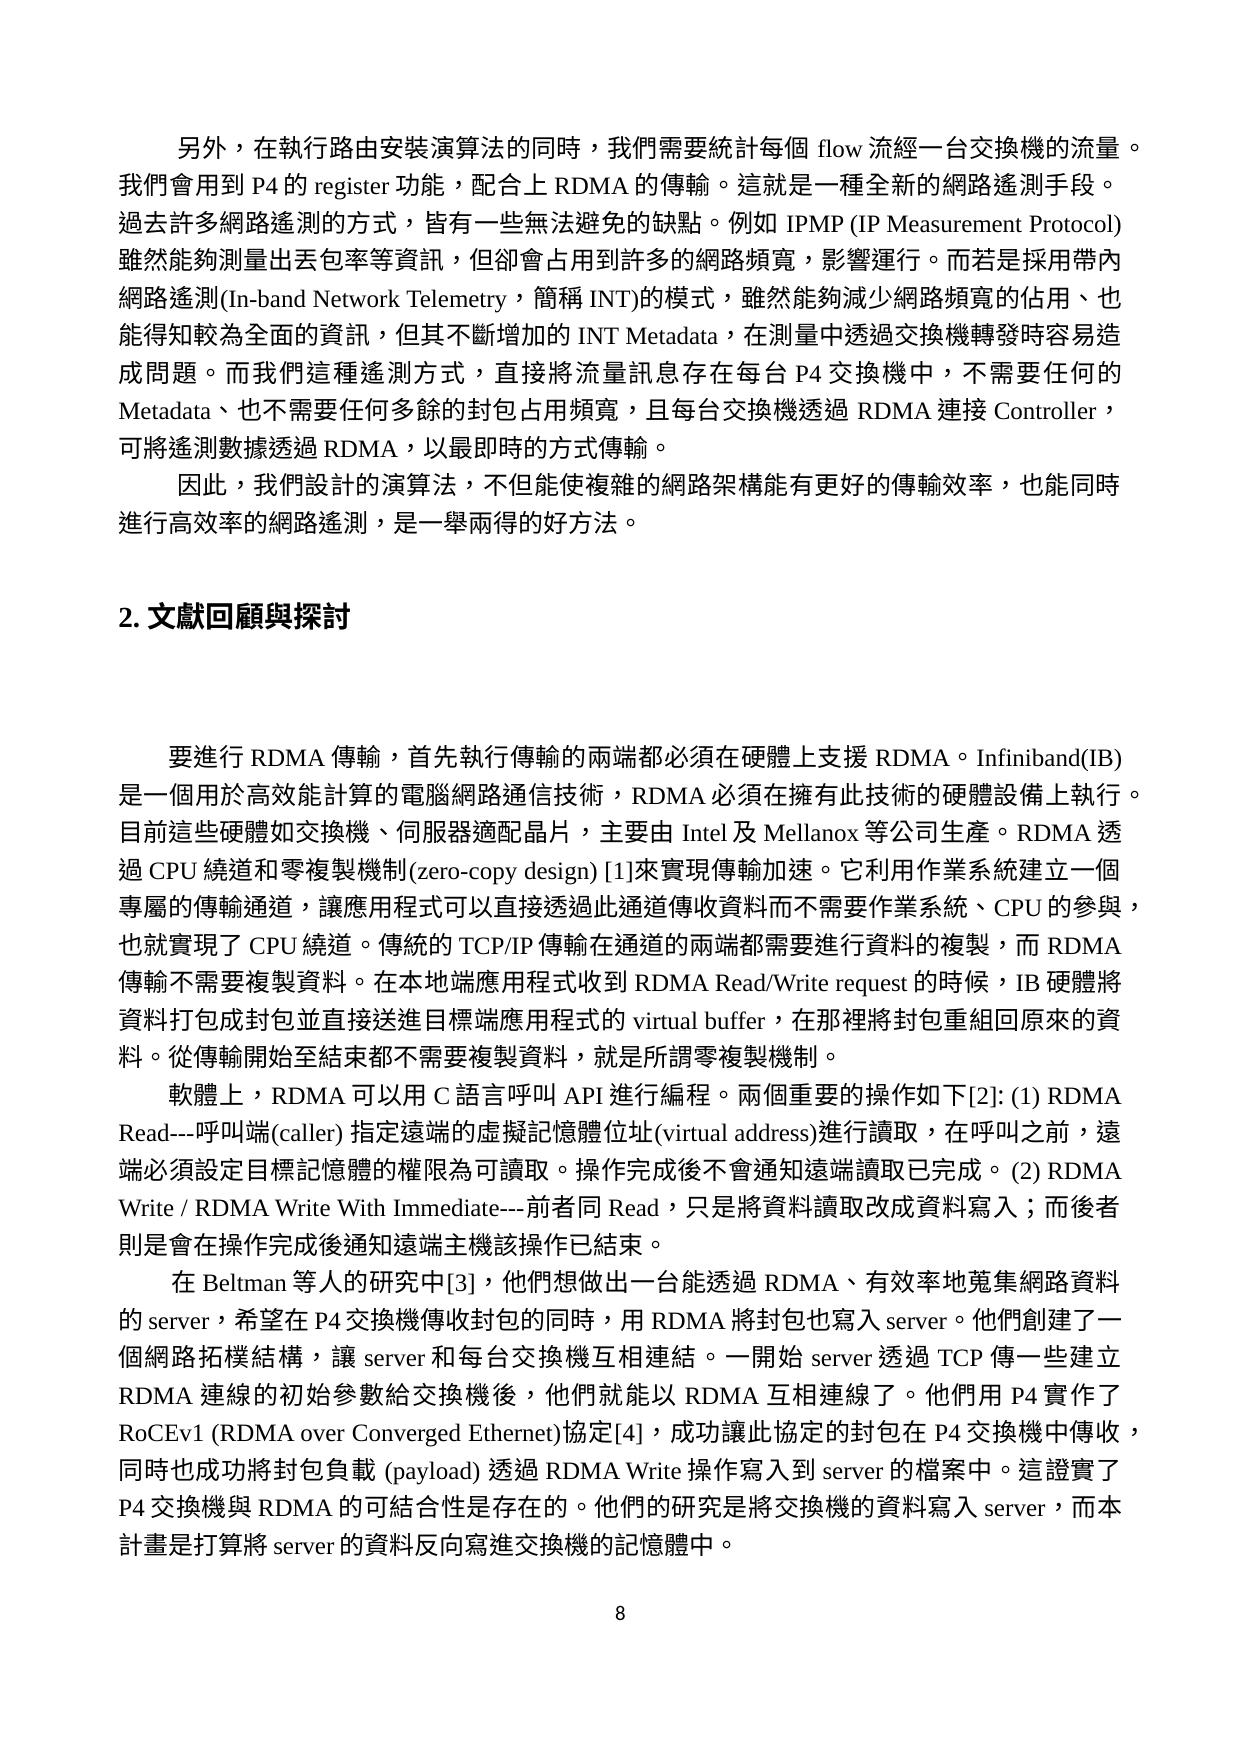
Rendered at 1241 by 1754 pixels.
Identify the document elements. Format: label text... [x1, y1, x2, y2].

subtitle 2. 文獻回顧與探討 [118, 578, 1122, 653]
text 在Beltman等人的研究中[3]，他們想做出一台能透過RDMA、有效率地蒐集網路資料的server，希望在P4交換機傳收封包的同時，用RDMA將封包也寫入server。他們創建了一個網路拓樸結構，讓server和每台交換機互相連結。一開始server透過TCP傳一些建立RDMA連線的初始參數給交換機後，他們就能以RDMA互相連線了。他們用P4實作了RoCEv1 (RDMA over Converged Ethernet)協定[4]，成功讓此協定的封包在P4交換機中傳收，同時也成功將封包負載 (payload) 透過RDMA Write操作寫入到server的檔案中。這證實了P4交換機與RDMA的可結合性是存在的。他們的研究是將交換機的資料寫入server，而本計畫是打算將server的資料反向寫進交換機的記憶體中。 [118, 1262, 1122, 1562]
text 要進行RDMA傳輸，首先執行傳輸的兩端都必須在硬體上支援RDMA。Infiniband(IB) 是一個用於高效能計算的電腦網路通信技術，RDMA必須在擁有此技術的硬體設備上執行。目前這些硬體如交換機、伺服器適配晶片，主要由Intel及Mellanox等公司生產。RDMA透過CPU繞道和零複製機制(zero-copy design) [1]來實現傳輸加速。它利用作業系統建立一個專屬的傳輸通道，讓應用程式可以直接透過此通道傳收資料而不需要作業系統、CPU的參與，也就實現了CPU繞道。傳統的TCP/IP傳輸在通道的兩端都需要進行資料的複製，而RDMA傳輸不需要複製資料。在本地端應用程式收到RDMA Read/Write request的時候，IB硬體將資料打包成封包並直接送進目標端應用程式的virtual buffer，在那裡將封包重組回原來的資料。從傳輸開始至結束都不需要複製資料，就是所謂零複製機制。 [118, 737, 1122, 1075]
text 軟體上，RDMA可以用C語言呼叫API進行編程。兩個重要的操作如下[2]: (1) RDMA Read---呼叫端(caller) 指定遠端的虛擬記憶體位址(virtual address)進行讀取，在呼叫之前，遠端必須設定目標記憶體的權限為可讀取。操作完成後不會通知遠端讀取已完成。(2) RDMA Write / RDMA Write With Immediate---前者同Read，只是將資料讀取改成資料寫入；而後者則是會在操作完成後通知遠端主機該操作已結束。 [118, 1075, 1122, 1262]
list 另外，在執行路由安裝演算法的同時，我們需要統計每個flow流經一台交換機的流量。我們會用到P4的register功能，配合上RDMA的傳輸。這就是一種全新的網路遙測手段。過去許多網路遙測的方式，皆有一些無法避免的缺點。例如IPMP (IP Measurement Protocol)雖然能夠測量出丟包率等資訊，但卻會占用到許多的網路頻寬，影響運行。而若是採用帶內網路遙測(In-band Network Telemetry，簡稱INT)的模式，雖然能夠減少網路頻寬的佔用、也能得知較為全面的資訊，但其不斷增加的INT Metadata，在測量中透過交換機轉發時容易造成問題。而我們這種遙測方式，直接將流量訊息存在每台P4交換機中，不需要任何的Metadata、也不需要任何多餘的封包占用頻寬，且每台交換機透過RDMA連接Controller，可將遙測數據透過RDMA，以最即時的方式傳輸。 [118, 128, 1122, 465]
list 因此，我們設計的演算法，不但能使複雜的網路架構能有更好的傳輸效率，也能同時進行高效率的網路遙測，是一舉兩得的好方法。 [118, 465, 1122, 540]
